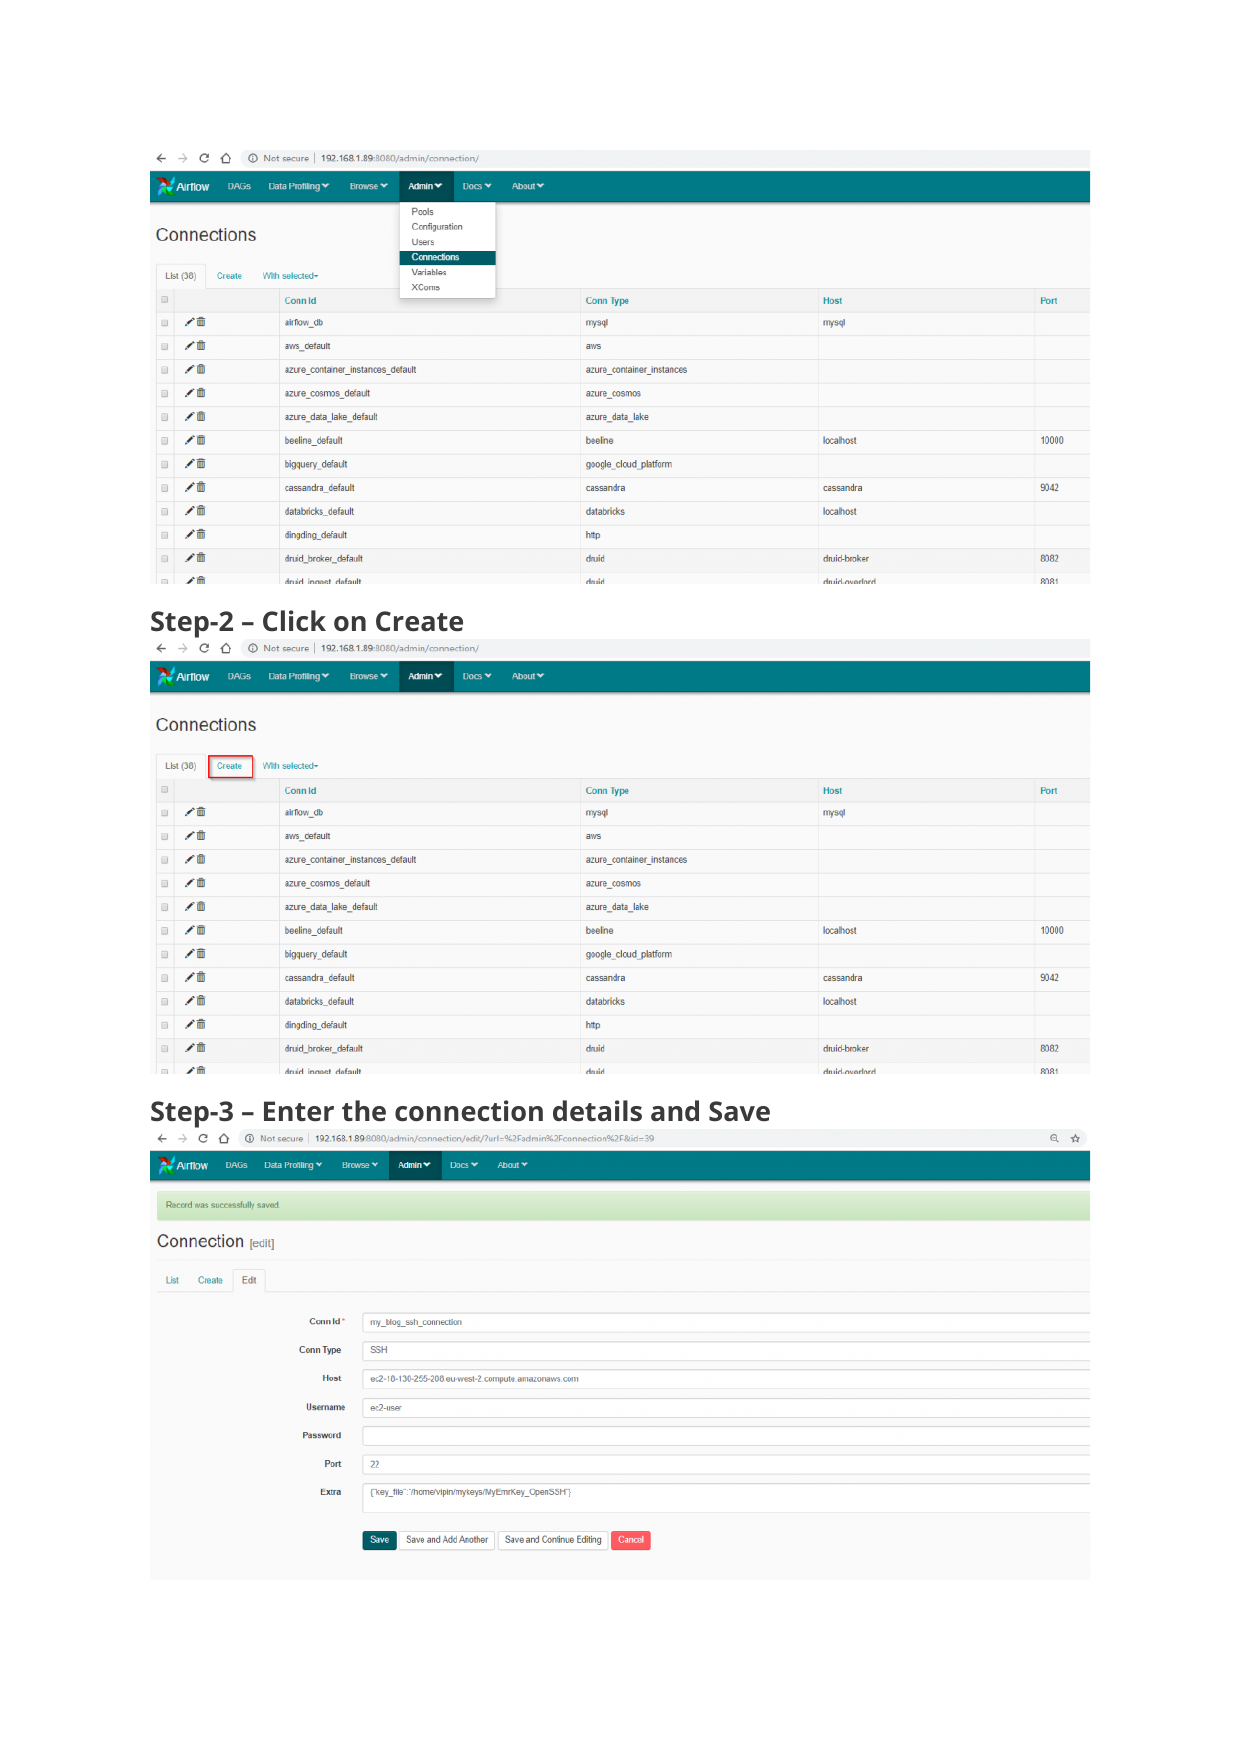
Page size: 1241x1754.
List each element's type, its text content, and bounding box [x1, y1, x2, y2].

text Step-3 – Enter the connection details and Save [150, 1092, 1090, 1129]
picture [150, 1129, 1091, 1580]
picture [150, 639, 1091, 1074]
text Step-2 – Click on Create [150, 603, 1090, 639]
picture [150, 150, 1091, 584]
